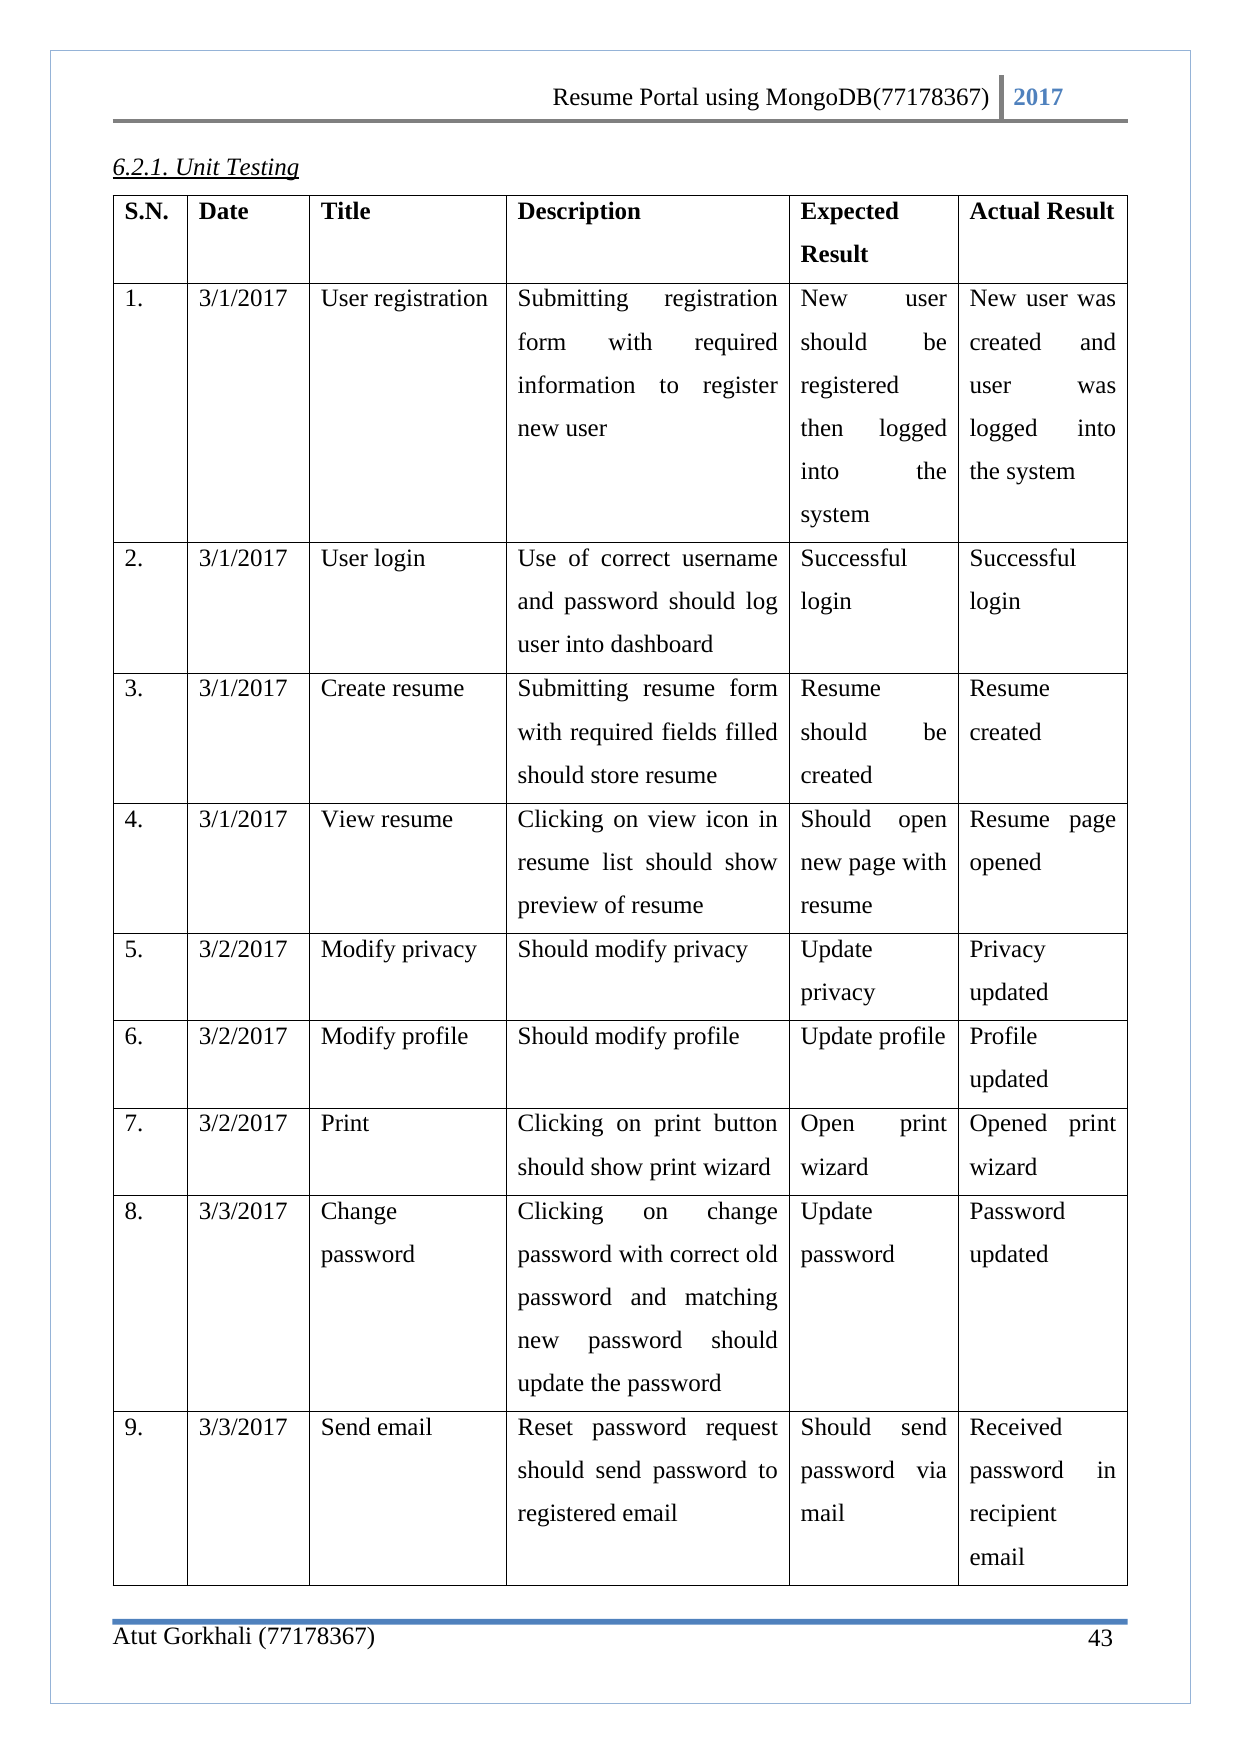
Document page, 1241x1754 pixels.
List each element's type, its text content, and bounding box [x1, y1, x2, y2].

table_header Expected Result [790, 196, 958, 282]
table_cell Received password in recipient email [959, 1412, 1127, 1585]
table_cell 3/2/2017 [188, 1109, 309, 1195]
table_cell Submitting registration form with required information to register new user [507, 284, 789, 542]
table_header Title [310, 196, 506, 282]
table_header S.N. [114, 196, 187, 282]
table_cell Update password [790, 1196, 958, 1411]
table_cell Resume should be created [790, 674, 958, 803]
table_cell Privacy updated [959, 934, 1127, 1020]
table_cell Should open new page with resume [790, 804, 958, 933]
table_cell 3/1/2017 [188, 804, 309, 933]
table_cell New user was created and user was logged into the system [959, 284, 1127, 542]
table_cell Submitting resume form with required fields filled should store resume [507, 674, 789, 803]
table_cell 3/3/2017 [188, 1412, 309, 1585]
table_cell 2. [114, 543, 187, 672]
table_cell 8. [114, 1196, 187, 1411]
table_cell Clicking on view icon in resume list should show preview of resume [507, 804, 789, 933]
table_cell Open print wizard [790, 1109, 958, 1195]
table_cell Successful login [959, 543, 1127, 672]
table_header Date [188, 196, 309, 282]
table_cell Should modify profile [507, 1021, 789, 1107]
table_cell 3/3/2017 [188, 1196, 309, 1411]
table_cell Password updated [959, 1196, 1127, 1411]
table_cell 6. [114, 1021, 187, 1107]
table_cell 3/1/2017 [188, 284, 309, 542]
table_cell User login [310, 543, 506, 672]
table_cell Modify profile [310, 1021, 506, 1107]
table_cell Clicking on change password with correct old password and matching new password should update the password [507, 1196, 789, 1411]
table_cell 3. [114, 674, 187, 803]
table_cell Modify privacy [310, 934, 506, 1020]
table_cell Use of correct username and password should log user into dashboard [507, 543, 789, 672]
table_cell Update profile [790, 1021, 958, 1107]
table_cell 7. [114, 1109, 187, 1195]
table_cell 5. [114, 934, 187, 1020]
table_cell 9. [114, 1412, 187, 1585]
table_cell 3/2/2017 [188, 1021, 309, 1107]
table_cell 3/1/2017 [188, 674, 309, 803]
table_cell User registration [310, 284, 506, 542]
table_cell 1. [114, 284, 187, 542]
table_cell Should send password via mail [790, 1412, 958, 1585]
table_cell 4. [114, 804, 187, 933]
table_cell View resume [310, 804, 506, 933]
table_header Actual Result [959, 196, 1127, 282]
table_cell 3/1/2017 [188, 543, 309, 672]
table_cell Change password [310, 1196, 506, 1411]
table_header Description [507, 196, 789, 282]
table_cell Resume page opened [959, 804, 1127, 933]
table_cell Resume created [959, 674, 1127, 803]
table_cell 3/2/2017 [188, 934, 309, 1020]
table_cell Opened print wizard [959, 1109, 1127, 1195]
table_cell Update privacy [790, 934, 958, 1020]
table_cell Should modify privacy [507, 934, 789, 1020]
table_cell Send email [310, 1412, 506, 1585]
table_cell Create resume [310, 674, 506, 803]
table_cell Clicking on print button should show print wizard [507, 1109, 789, 1195]
table_cell Successful login [790, 543, 958, 672]
table_cell Print [310, 1109, 506, 1195]
table_cell Reset password request should send password to registered email [507, 1412, 789, 1585]
table_cell New user should be registered then logged into the system [790, 284, 958, 542]
subtitle 6.2.1. Unit Testing [112, 152, 1128, 181]
table_cell Profile updated [959, 1021, 1127, 1107]
